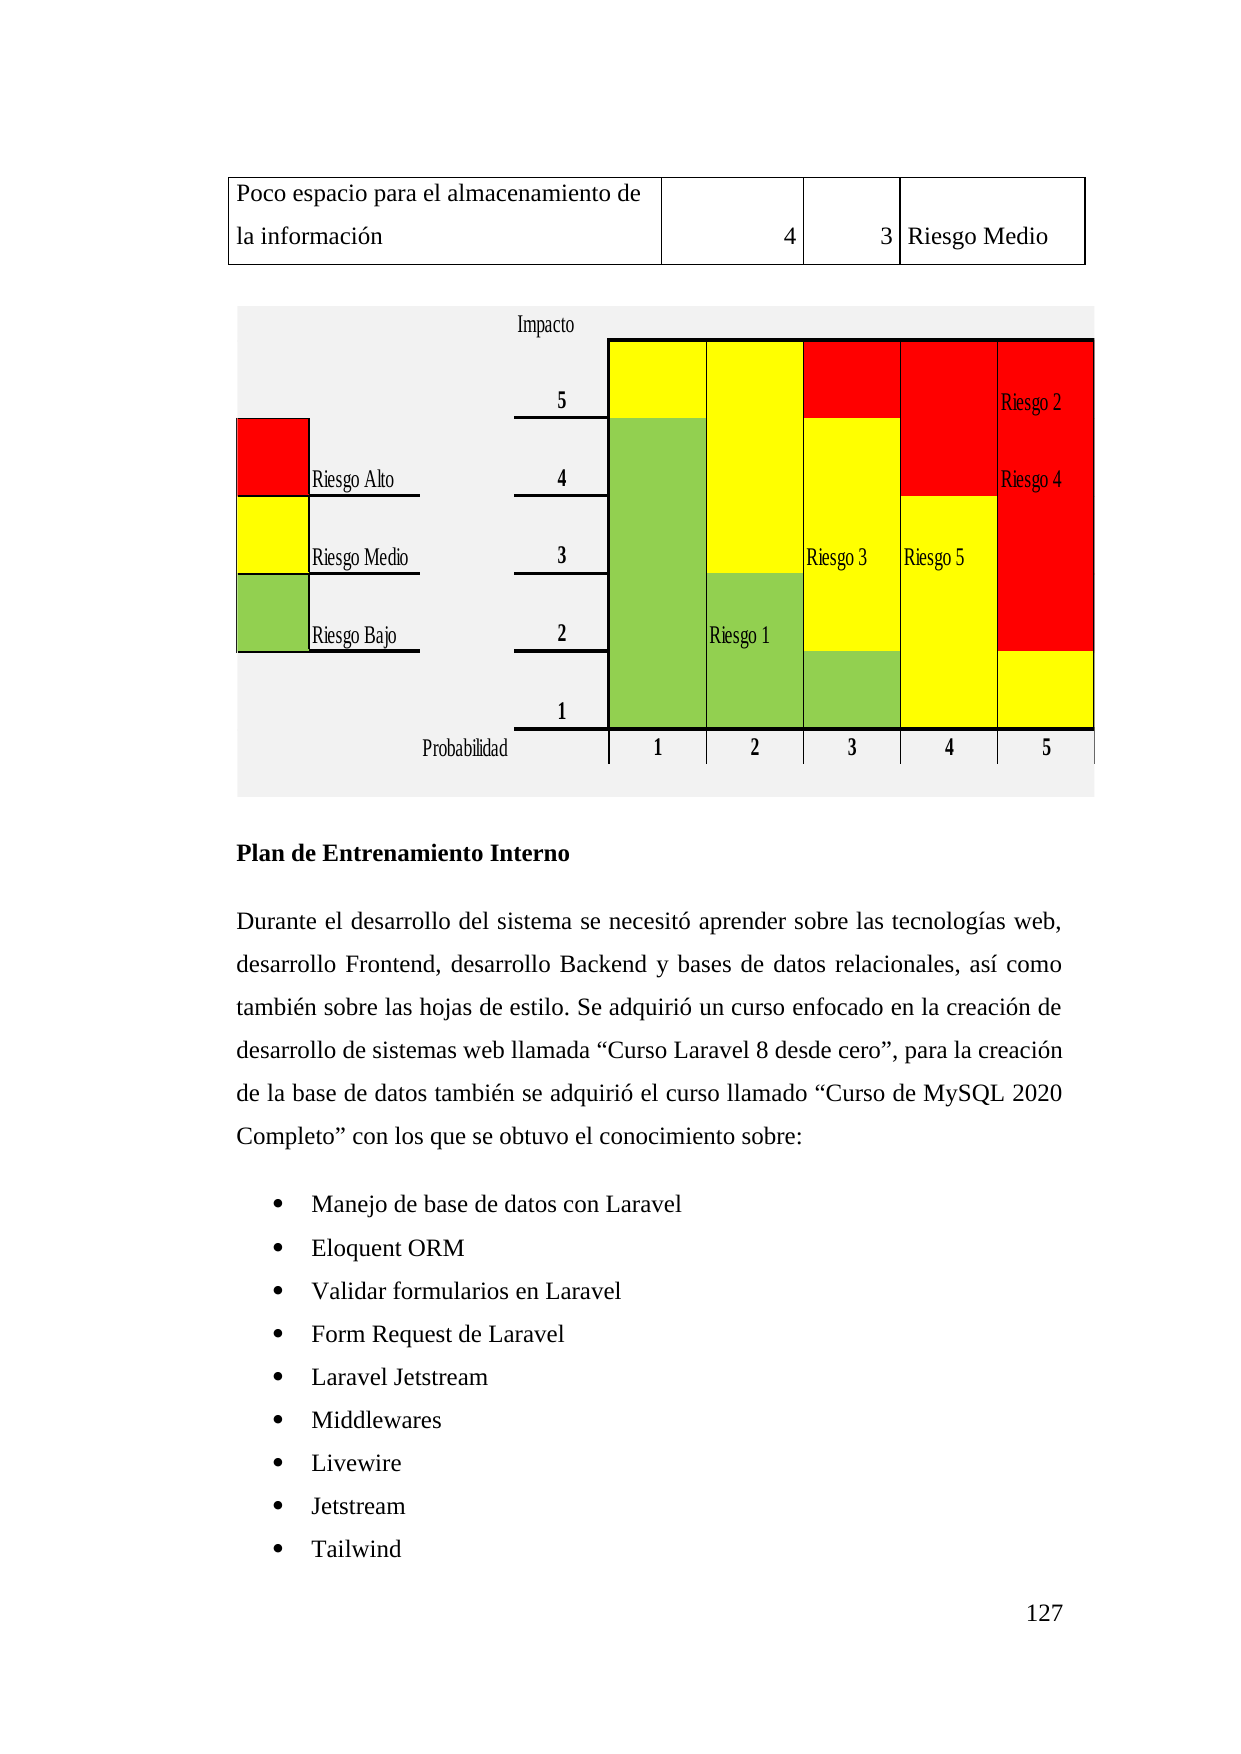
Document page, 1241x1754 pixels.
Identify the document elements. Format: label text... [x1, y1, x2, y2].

list Laravel Jetstream [274, 1362, 1063, 1391]
table_cell 4 [662, 178, 803, 264]
table_cell Riesgo Medio [901, 178, 1084, 264]
list Manejo de base de datos con Laravel [274, 1189, 1063, 1218]
list Middlewares [274, 1405, 1063, 1434]
list Form Request de Laravel [274, 1319, 1063, 1348]
list Tailwind [274, 1534, 1063, 1563]
list Eloquent ORM [274, 1233, 1063, 1261]
list Validar formularios en Laravel [274, 1276, 1063, 1304]
text Durante el desarrollo del sistema se necesitó aprender sobre las tecnologías web, desarrollo Frontend, desarrollo Backend y bases de datos relacionales, así como también sobre las hojas de estilo. Se adquirió un curso enfocado en la creación de desarrollo de sistemas web llamada “Curso Laravel 8 desde cero”, para la creación de la base de datos también se adquirió el curso llamado “Curso de MySQL 2020 Completo” con los que se obtuvo el conocimiento sobre: [236, 906, 1063, 1150]
table_cell 3 [804, 178, 899, 264]
table_cell Poco espacio para el almacenamiento de la información [229, 178, 661, 264]
text Plan de Entrenamiento Interno [236, 653, 1063, 866]
list Jetstream [274, 1491, 1063, 1520]
text Plan de Entrenamiento Interno [236, 290, 1063, 417]
list Livewire [274, 1448, 1063, 1477]
